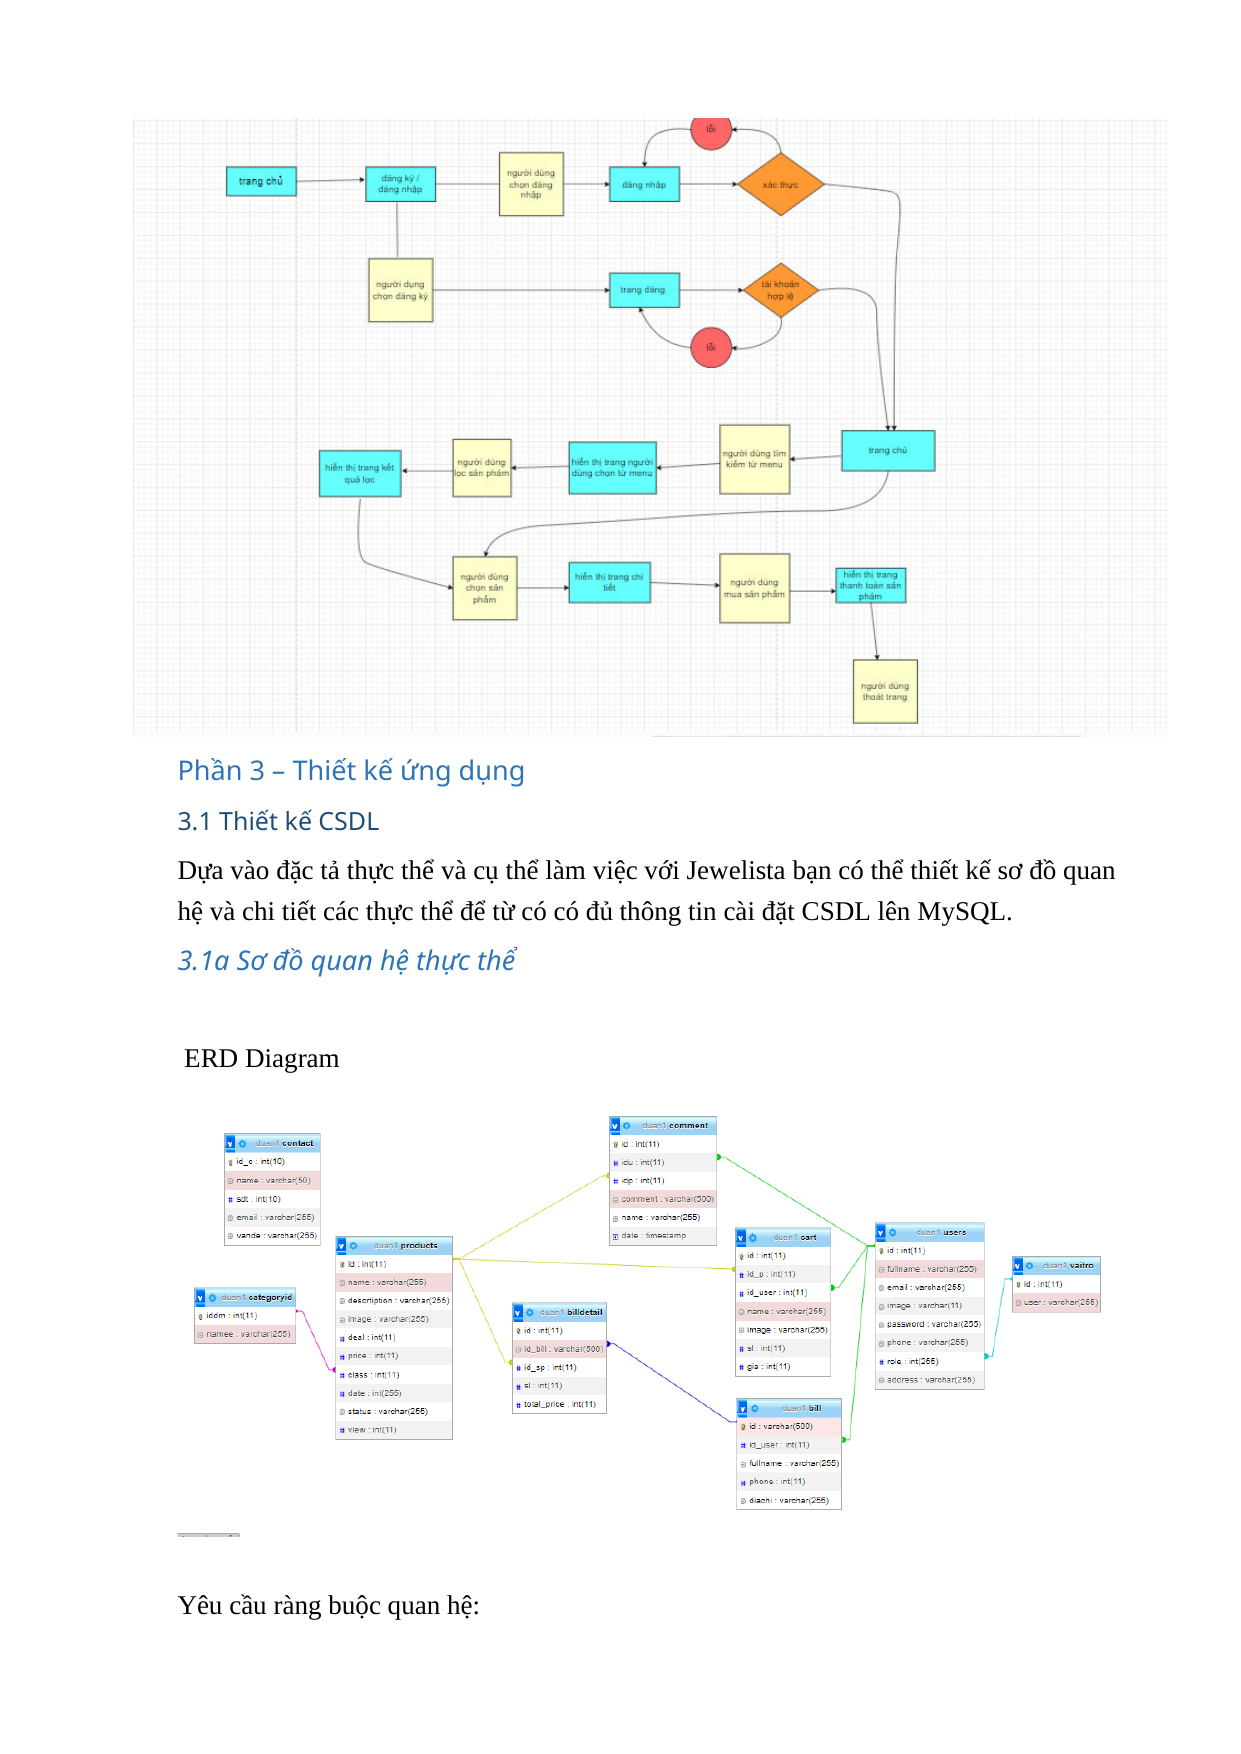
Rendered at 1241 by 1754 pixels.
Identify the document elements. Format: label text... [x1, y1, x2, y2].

subtitle Phần 3 – Thiết kế ứng dụng [177, 752, 1122, 788]
picture [177, 1073, 1123, 1537]
subtitle 3.1a Sơ đồ quan hệ thực thể [177, 941, 1122, 978]
subtitle 3.1 Thiết kế CSDL [177, 804, 1122, 838]
picture [132, 118, 1168, 737]
text Dựa vào đặc tả thực thể và cụ thể làm việc với Jewelista bạn có thể thiết kế sơ đồ quan hệ và chi tiết các thực thể để từ có có đủ thông tin cài đặt CSDL lên MySQL. [177, 854, 1122, 926]
text Yêu cầu ràng buộc quan hệ: [177, 1589, 1122, 1620]
text ERD Diagram [177, 1042, 1122, 1073]
